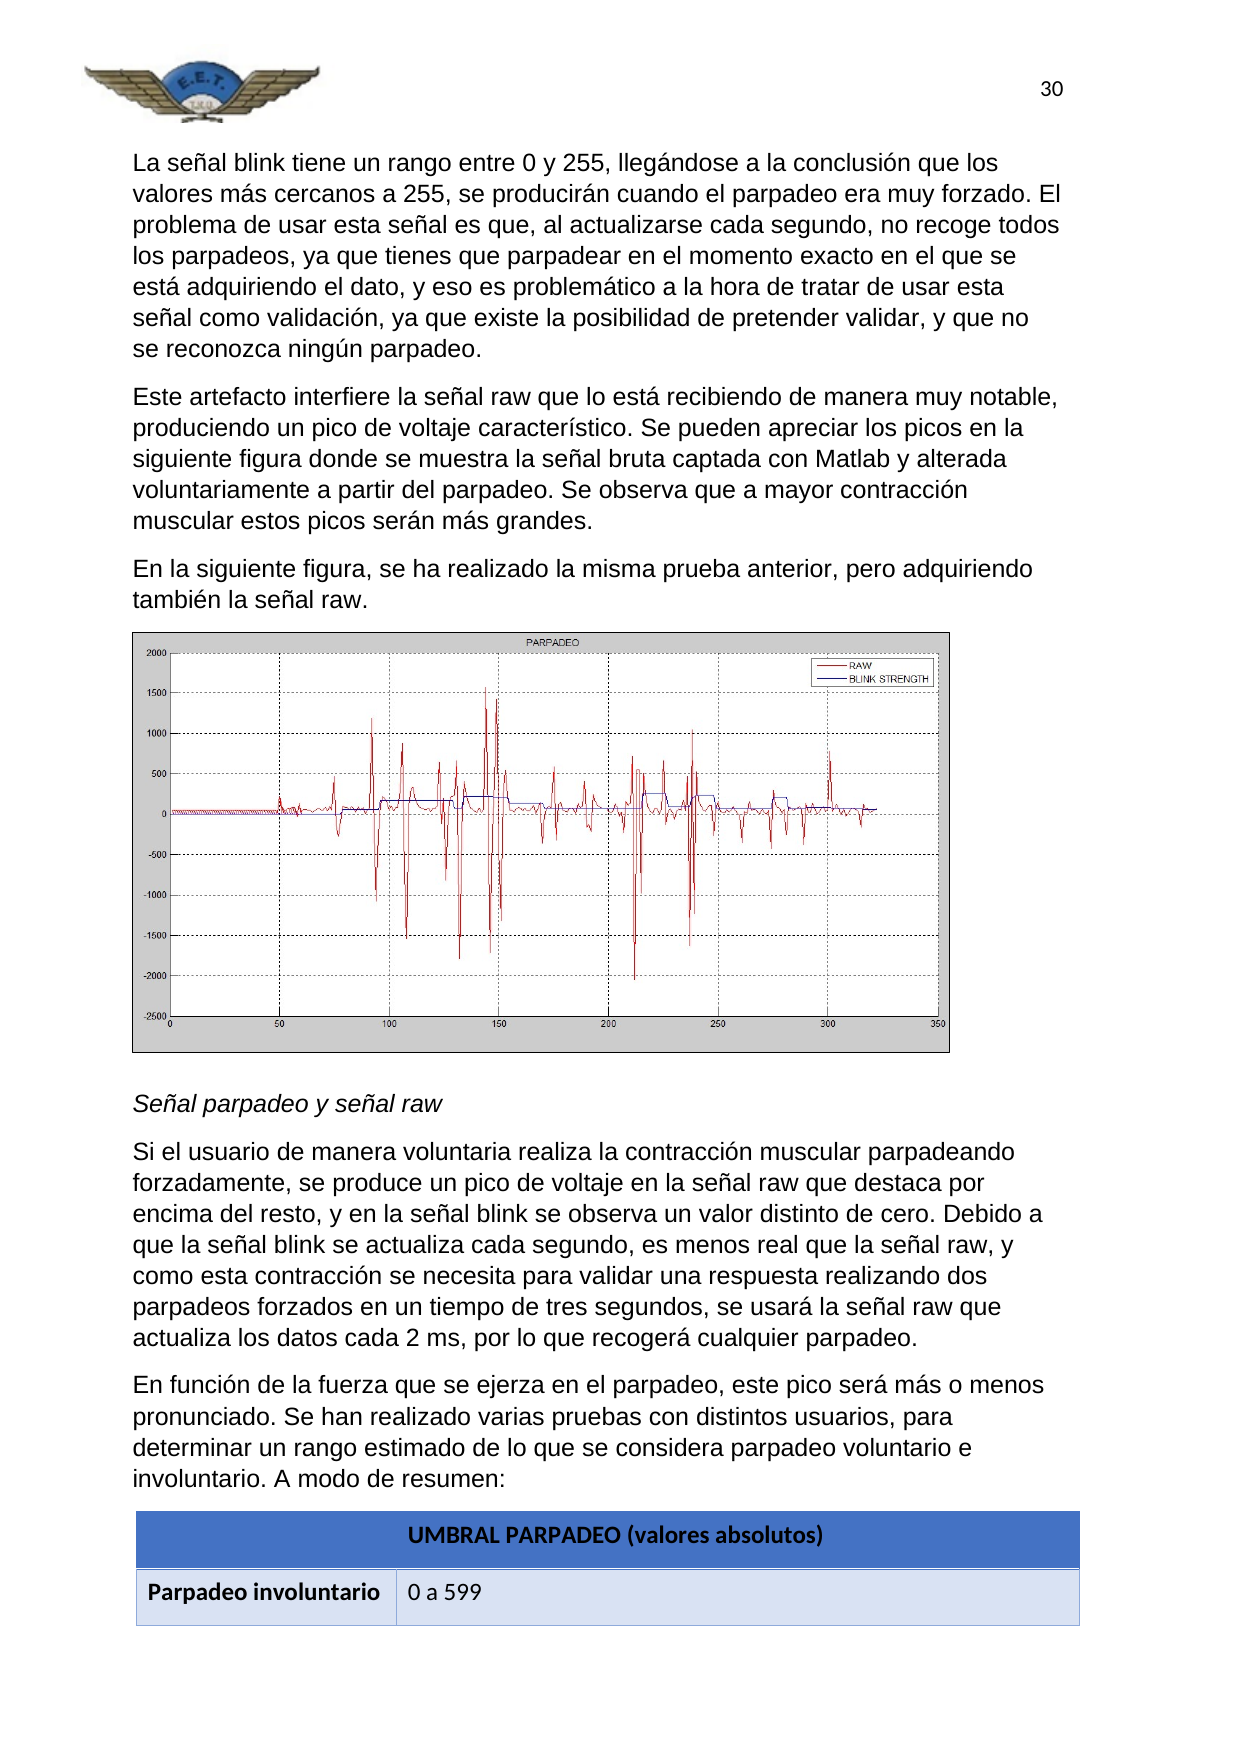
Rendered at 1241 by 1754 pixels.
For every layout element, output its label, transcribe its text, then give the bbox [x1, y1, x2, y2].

table_cell Parpadeo involuntario [137, 1570, 396, 1625]
text Señal parpadeo y señal raw [132, 1089, 1063, 1117]
text La señal blink tiene un rango entre 0 y 255, llegándose a la conclusión que los valores más cercanos a 255, se producirán cuando el parpadeo era muy forzado. El problema de usar esta señal es que, al actualizarse cada segundo, no recoge todos los parpadeos, ya que tienes que parpadear en el momento exacto en el que se está adquiriendo el dato, y eso es problemático a la hora de tratar de usar esta señal como validación, ya que existe la posibilidad de pretender validar, y que no se reconozca ningún parpadeo. [132, 148, 1063, 363]
table_header UMBRAL PARPADEO (valores absolutos) [396, 1512, 1079, 1568]
text En función de la fuerza que se ejerza en el parpadeo, este pico será más o menos pronunciado. Se han realizado varias pruebas con distintos usuarios, para determinar un rango estimado de lo que se considera parpadeo voluntario e involuntario. A modo de resumen: [132, 1370, 1063, 1492]
table_header [136, 1512, 396, 1568]
picture [133, 633, 949, 1052]
text En la siguiente figura, se ha realizado la misma prueba anterior, pero adquiriendo también la señal raw. [132, 553, 1063, 613]
text Si el usuario de manera voluntaria realiza la contracción muscular parpadeando forzadamente, se produce un pico de voltaje en la señal raw que destaca por encima del resto, y en la señal blink se observa un valor distinto de cero. Debido a que la señal blink se actualiza cada segundo, es menos real que la señal raw, y como esta contracción se necesita para validar una respuesta realizando dos parpadeos forzados en un tiempo de tres segundos, se usará la señal raw que actualiza los datos cada 2 ms, por lo que recogerá cualquier parpadeo. [132, 1136, 1063, 1351]
table_cell 0 a 599 [397, 1570, 1079, 1625]
text Este artefacto interfiere la señal raw que lo está recibiendo de manera muy notable, produciendo un pico de voltaje característico. Se pueden apreciar los picos en la siguiente figura donde se muestra la señal bruta captada con Matlab y alterada voluntariamente a partir del parpadeo. Se observa que a mayor contracción muscular estos picos serán más grandes. [132, 382, 1063, 534]
